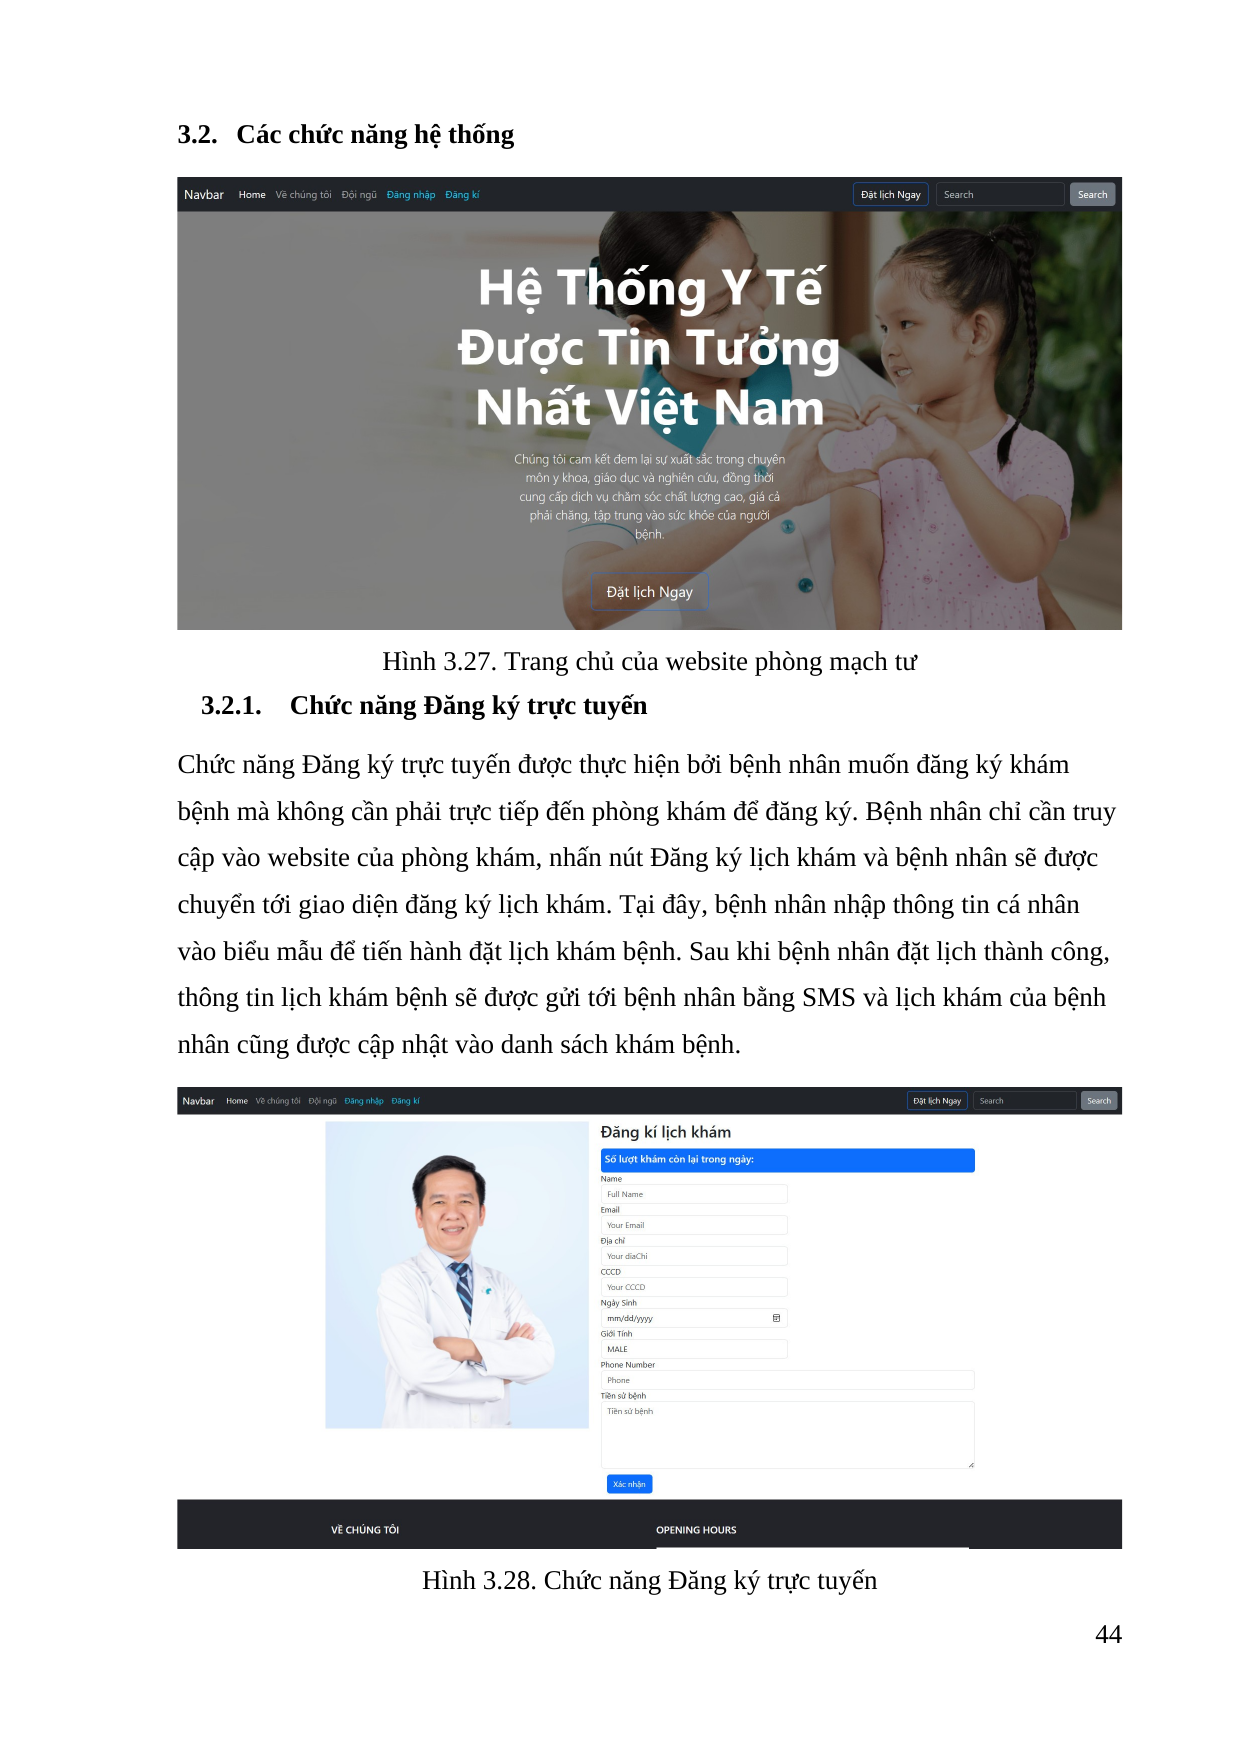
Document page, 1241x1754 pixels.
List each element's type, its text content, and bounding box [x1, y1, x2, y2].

subtitle Chức năng Đăng ký trực tuyến [201, 689, 1122, 720]
text Chức năng Đăng ký trực tuyến được thực hiện bởi bệnh nhân muốn đăng ký khám bệnh mà không cần phải trực tiếp đến phòng khám để đăng ký. Bệnh nhân chỉ cần truy cập vào website của phòng khám, nhấn nút Đăng ký lịch khám và bệnh nhân sẽ được chuyển tới giao diện đăng ký lịch khám. Tại đây, bệnh nhân nhập thông tin cá nhân vào biểu mẫu để tiến hành đặt lịch khám bệnh. Sau khi bệnh nhân đặt lịch thành công, thông tin lịch khám bệnh sẽ được gửi tới bệnh nhân bằng SMS và lịch khám của bệnh nhân cũng được cập nhật vào danh sách khám bệnh. [177, 748, 1122, 1059]
subtitle Các chức năng hệ thống [177, 118, 1122, 149]
picture [177, 1087, 1123, 1549]
picture [177, 177, 1123, 630]
